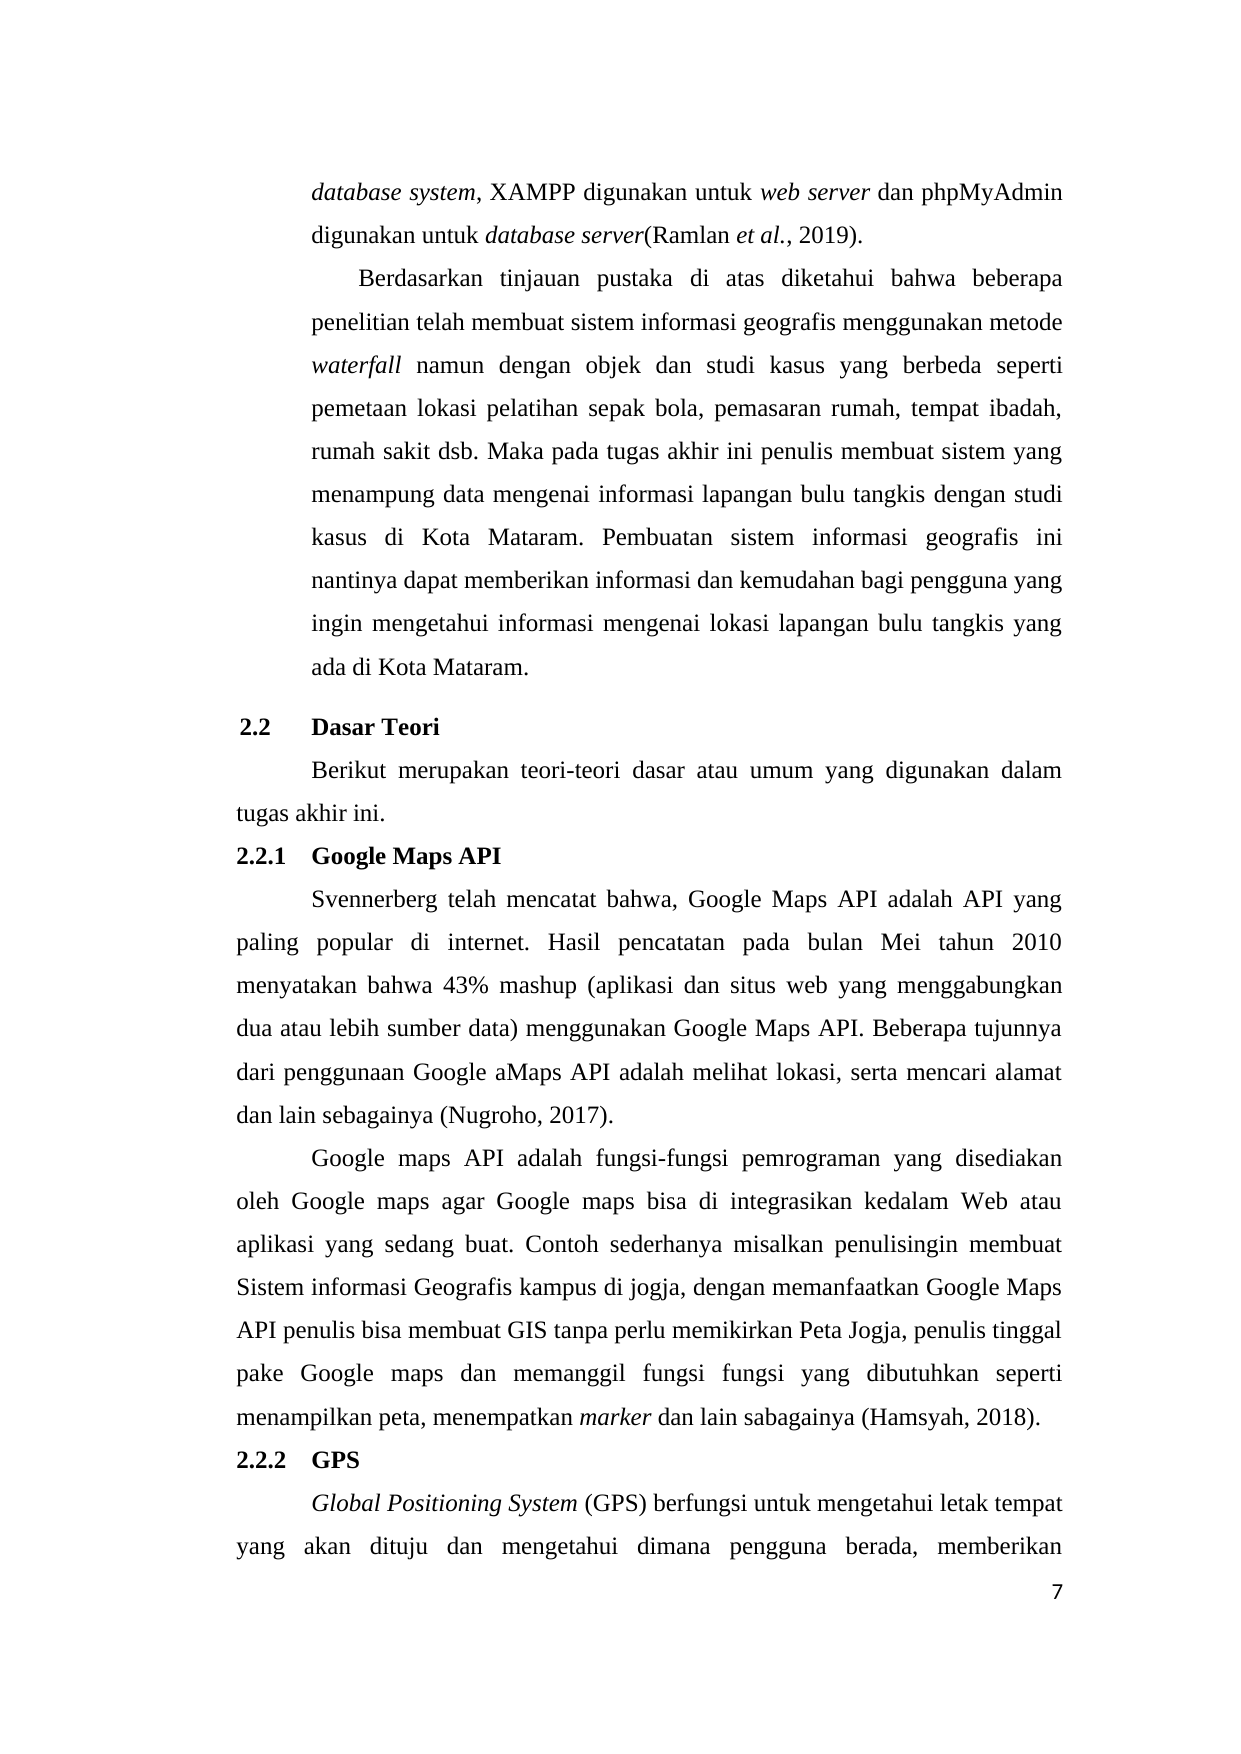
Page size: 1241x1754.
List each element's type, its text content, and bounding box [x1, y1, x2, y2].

text Berikut merupakan teori-teori dasar atau umum yang digunakan dalam tugas akhir ini. [236, 755, 1063, 827]
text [236, 1488, 1063, 1560]
subtitle Dasar Teori [239, 712, 1063, 740]
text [311, 177, 1063, 249]
list Google Maps API [236, 841, 1063, 870]
text Berdasarkan tinjauan pustaka di atas diketahui bahwa beberapa penelitian telah membuat sistem informasi geografis menggunakan metode waterfall namun dengan objek dan studi kasus yang berbeda seperti pemetaan lokasi pelatihan sepak bola, pemasaran rumah, tempat ibadah, rumah sakit dsb. Maka pada tugas akhir ini penulis membuat sistem yang menampung data mengenai informasi lapangan bulu tangkis dengan studi kasus di Kota Mataram. Pembuatan sistem informasi geografis ini nantinya dapat memberikan informasi dan kemudahan bagi pengguna yang ingin mengetahui informasi mengenai lokasi lapangan bulu tangkis yang ada di Kota Mataram. [311, 263, 1063, 680]
text Google maps API adalah fungsi-fungsi pemrograman yang disediakan oleh Google maps agar Google maps bisa di integrasikan kedalam Web atau aplikasi yang sedang buat. Contoh sederhanya misalkan penulisingin membuat Sistem informasi Geografis kampus di jogja, dengan memanfaatkan Google Maps API penulis bisa membuat GIS tanpa perlu memikirkan Peta Jogja, penulis tinggal pake Google maps dan memanggil fungsi fungsi yang dibutuhkan seperti menampilkan peta, menempatkan marker dan lain sabagainya (Hamsyah, 2018). [236, 1143, 1063, 1430]
list GPS [236, 1445, 1063, 1473]
text Svennerberg telah mencatat bahwa, Google Maps API adalah API yang paling popular di internet. Hasil pencatatan pada bulan Mei tahun 2010 menyatakan bahwa 43% mashup (aplikasi dan situs web yang menggabungkan dua atau lebih sumber data) menggunakan Google Maps API. Beberapa tujunnya dari penggunaan Google aMaps API adalah melihat lokasi, serta mencari alamat dan lain sebagainya (Nugroho, 2017). [236, 884, 1063, 1128]
